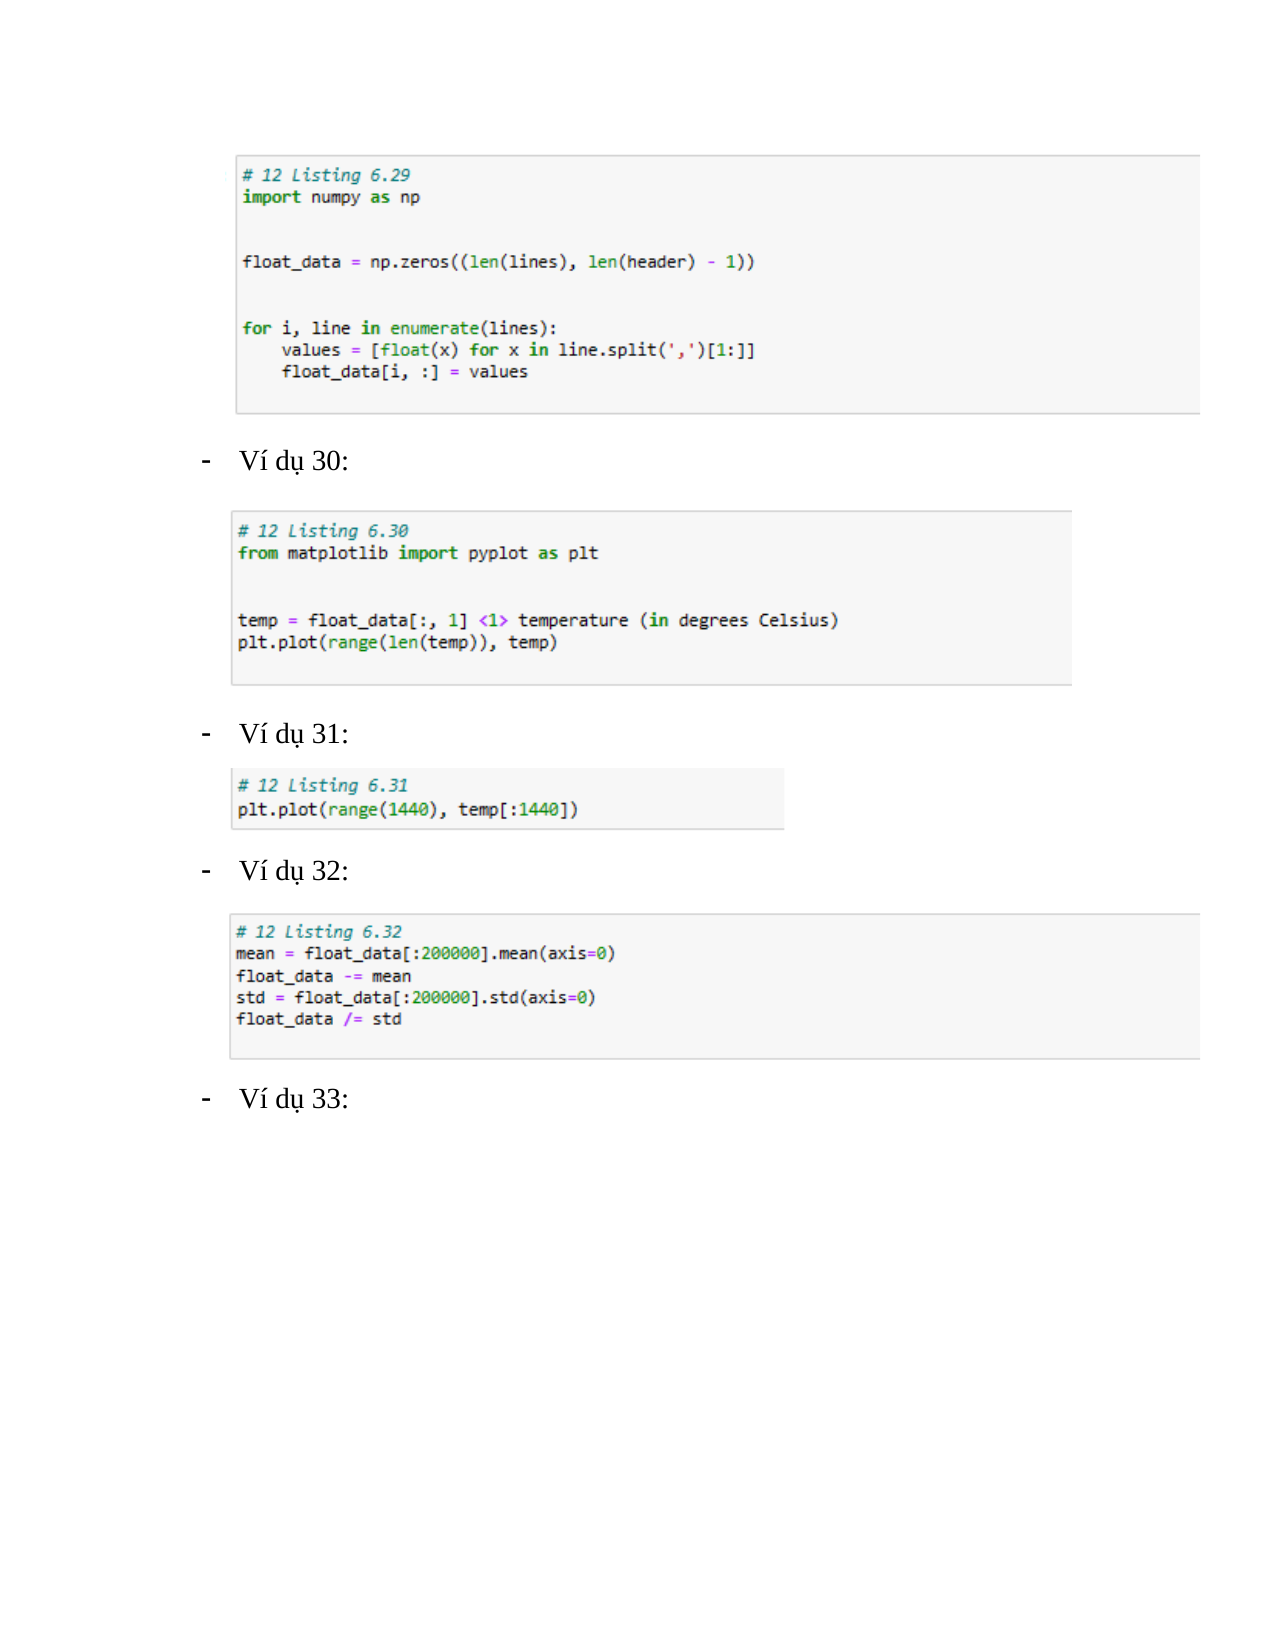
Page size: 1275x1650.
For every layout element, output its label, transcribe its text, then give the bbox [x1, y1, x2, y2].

picture [225, 150, 1200, 424]
picture [225, 906, 1200, 1063]
list Ví dụ 31: [201, 716, 1125, 749]
picture [225, 495, 1072, 697]
picture [225, 768, 785, 835]
list Ví dụ 32: [201, 853, 1125, 887]
list Ví dụ 30: [201, 443, 1125, 476]
list Ví dụ 33: [201, 1082, 1125, 1115]
